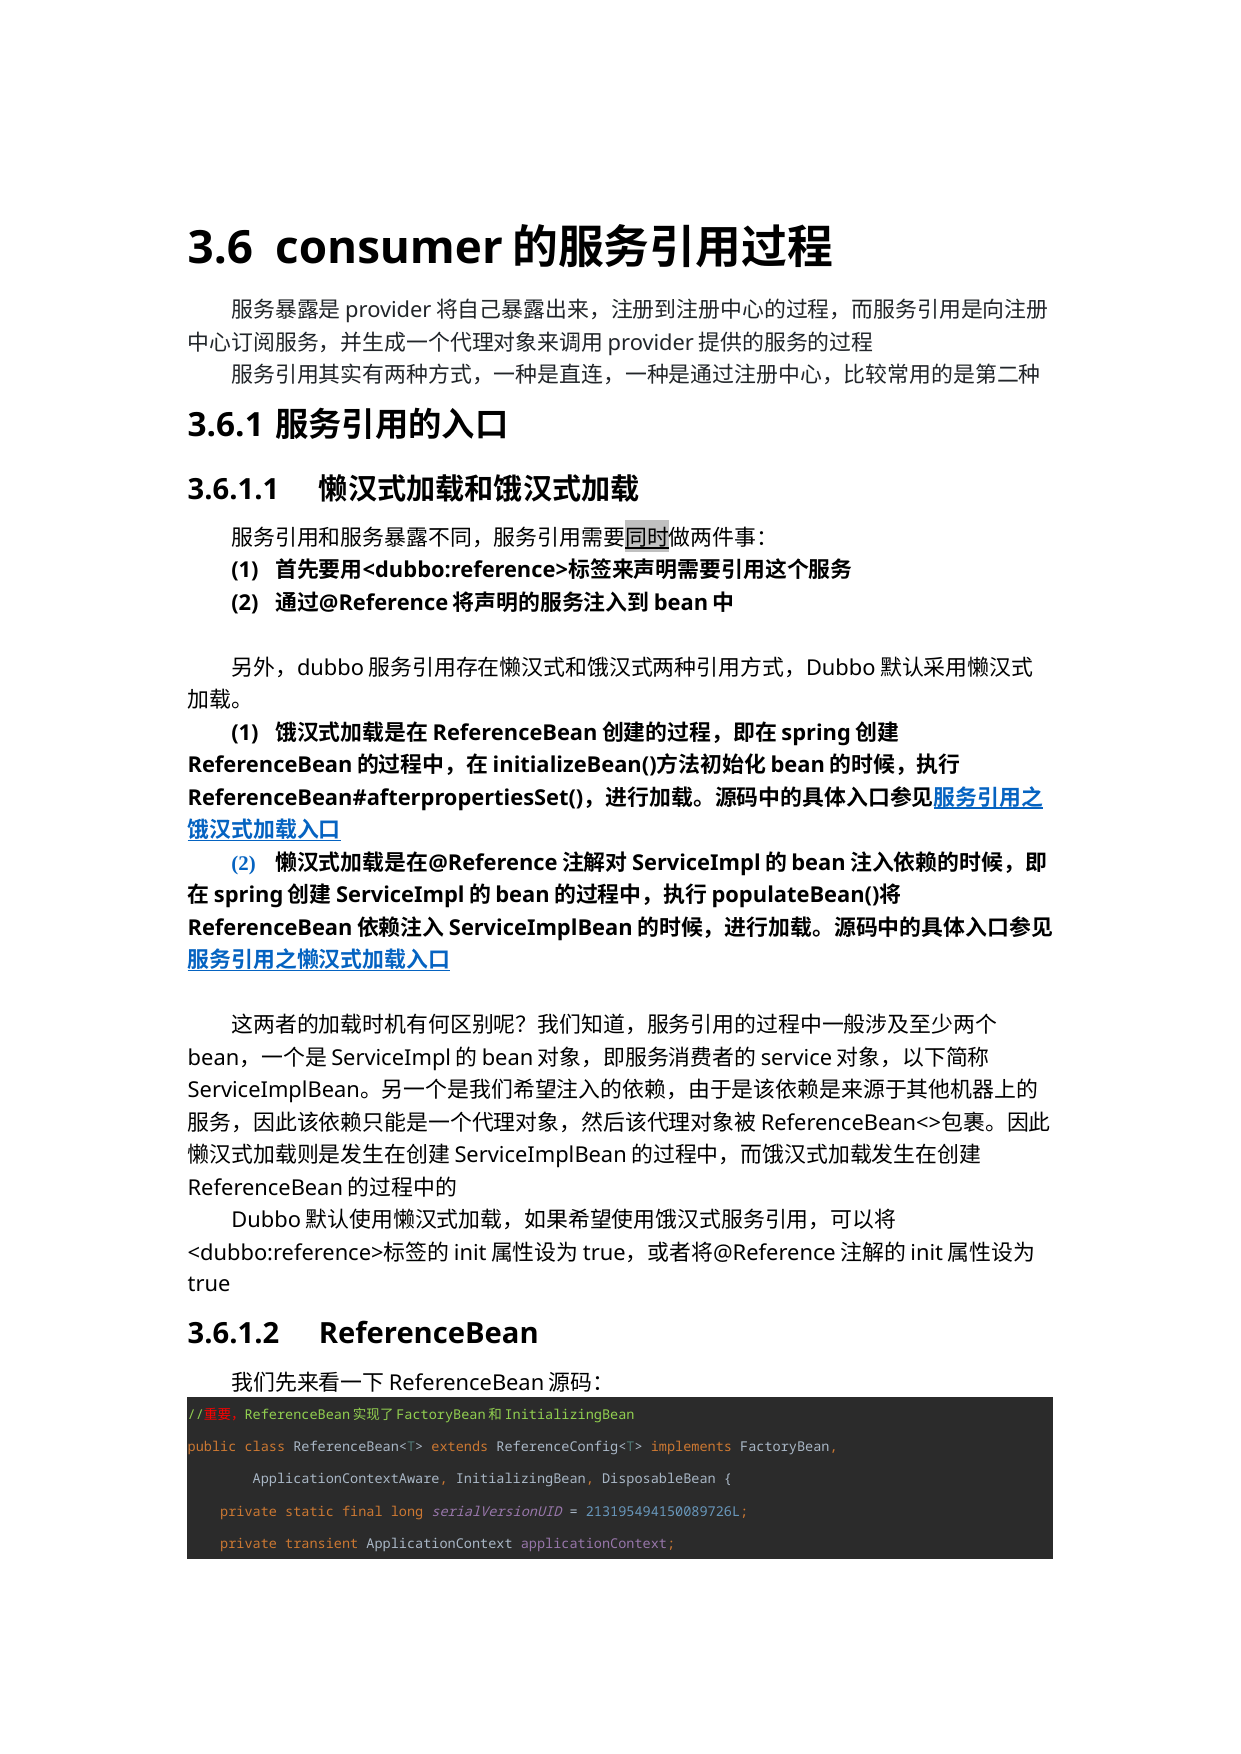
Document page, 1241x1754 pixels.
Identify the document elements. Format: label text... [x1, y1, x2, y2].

list 饿汉式加载是在ReferenceBean创建的过程，即在spring创建ReferenceBean的过程中，在initializeBean()方法初始化bean的时候，执行ReferenceBean#afterpropertiesSet()，进行加载。源码中的具体入口参见服务引用之饿汉式加载入口 [187, 714, 1053, 844]
text //重要，ReferenceBean实现了FactoryBean和InitializingBean [187, 1397, 1053, 1429]
text 这两者的加载时机有何区别呢？我们知道，服务引用的过程中一般涉及至少两个bean，一个是ServiceImpl的bean对象，即服务消费者的service对象，以下简称ServiceImplBean。另一个是我们希望注入的依赖，由于是该依赖是来源于其他机器上的服务，因此该依赖只能是一个代理对象，然后该代理对象被ReferenceBean<>包裹。因此懒汉式加载则是发生在创建ServiceImplBean的过程中，而饿汉式加载发生在创建ReferenceBean的过程中的 [187, 1007, 1053, 1202]
text 服务引用和服务暴露不同，服务引用需要同时做两件事： [187, 519, 1053, 552]
text ReferenceBean [187, 1299, 1053, 1364]
text 服务暴露是provider将自己暴露出来，注册到注册中心的过程，而服务引用是向注册中心订阅服务，并生成一个代理对象来调用provider提供的服务的过程 [187, 292, 1053, 357]
list 首先要用<dubbo:reference>标签来声明需要引用这个服务 [187, 552, 1053, 584]
text 服务引用其实有两种方式，一种是直连，一种是通过注册中心，比较常用的是第二种 [187, 357, 1053, 389]
text 我们先来看一下ReferenceBean源码： [187, 1364, 1053, 1397]
text 服务引用的入口 [187, 389, 1053, 454]
text 懒汉式加载和饿汉式加载 [187, 454, 1053, 519]
list 懒汉式加载是在@Reference注解对ServiceImpl的bean注入依赖的时候，即在spring创建ServiceImpl的bean的过程中，执行populateBean()将ReferenceBean依赖注入ServiceImplBean的时候，进行加载。源码中的具体入口参见服务引用之懒汉式加载入口 [187, 844, 1053, 974]
text Dubbo默认使用懒汉式加载，如果希望使用饿汉式服务引用，可以将<dubbo:reference>标签的init属性设为true，或者将@Reference注解的init属性设为true [187, 1202, 1053, 1299]
text consumer的服务引用过程 [187, 194, 1053, 292]
list 通过@Reference将声明的服务注入到bean中 [187, 584, 1053, 617]
text 另外，dubbo服务引用存在懒汉式和饿汉式两种引用方式，Dubbo默认采用懒汉式加载。 [187, 649, 1053, 714]
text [187, 1429, 1053, 1559]
